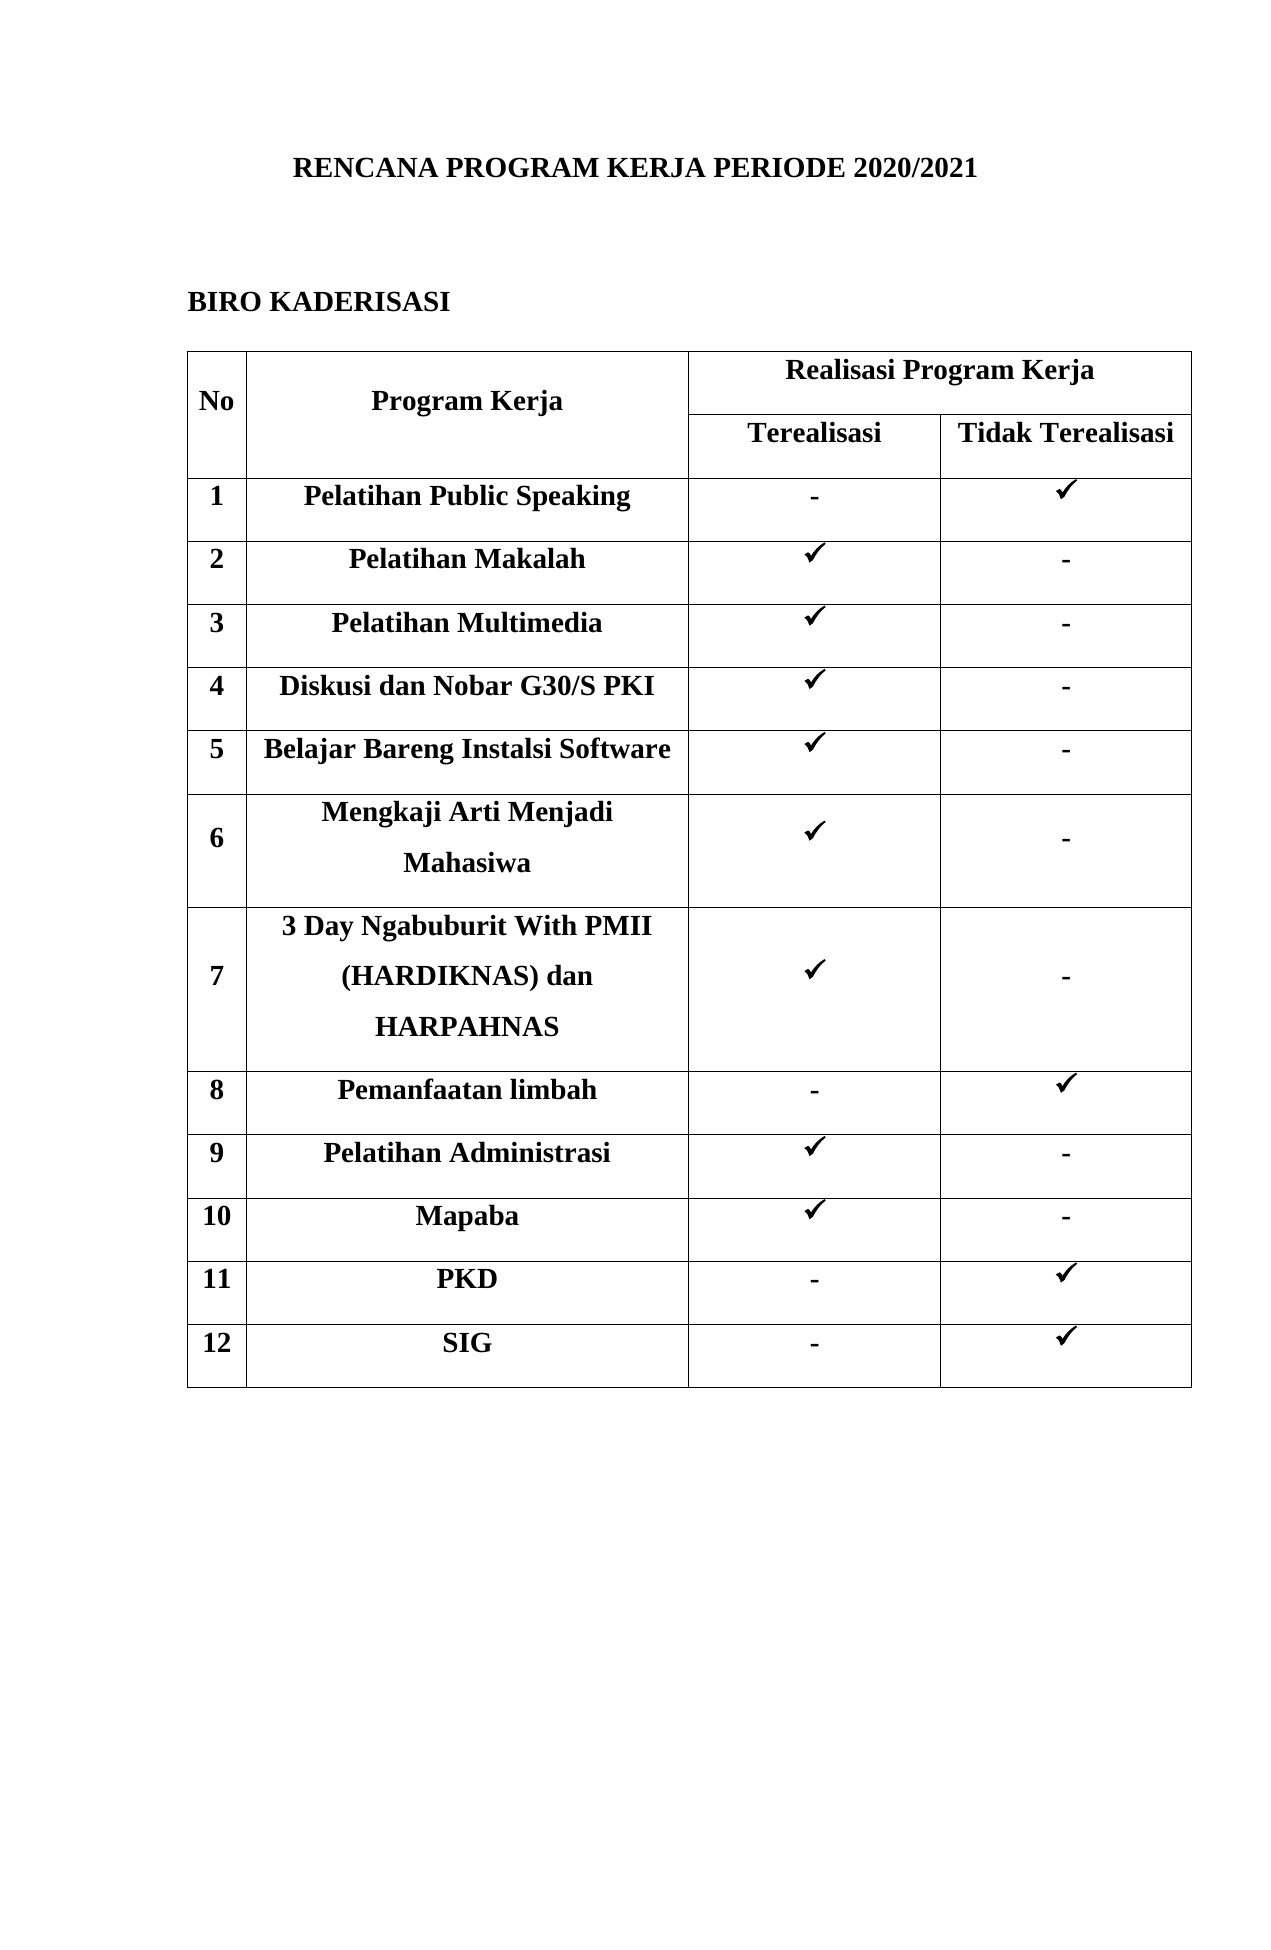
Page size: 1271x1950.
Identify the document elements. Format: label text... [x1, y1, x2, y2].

table_cell 6 [188, 795, 246, 907]
table_cell - [689, 1072, 940, 1134]
table_cell - [941, 795, 1191, 907]
table_cell 11 [188, 1262, 246, 1324]
table_cell Tidak Terealisasi [941, 415, 1191, 477]
text RENCANA PROGRAM KERJA PERIODE 2020/2021 [187, 150, 1084, 183]
table_cell - [941, 731, 1191, 793]
table_cell - [689, 1325, 940, 1387]
table_cell - [941, 908, 1191, 1071]
table_cell [689, 731, 940, 793]
table_cell - [941, 668, 1191, 730]
table_cell [689, 908, 940, 1071]
table_cell 7 [188, 908, 246, 1071]
table_cell - [941, 1199, 1191, 1261]
table_cell - [941, 1135, 1191, 1197]
table_cell SIG [247, 1325, 688, 1387]
table_cell 1 [188, 479, 246, 541]
table_cell Pelatihan Administrasi [247, 1135, 688, 1197]
table_cell 5 [188, 731, 246, 793]
table_cell 3 Day Ngabuburit With PMII (HARDIKNAS) dan HARPAHNAS [247, 908, 688, 1071]
text BIRO KADERISASI [187, 284, 1084, 317]
table_cell [941, 1325, 1191, 1387]
table_cell PKD [247, 1262, 688, 1324]
table_cell 9 [188, 1135, 246, 1197]
table_header Program Kerja [247, 352, 688, 477]
table_cell - [941, 605, 1191, 667]
table_cell Pemanfaatan limbah [247, 1072, 688, 1134]
table_cell 2 [188, 542, 246, 604]
table_cell Pelatihan Makalah [247, 542, 688, 604]
table_cell - [941, 542, 1191, 604]
table_cell [689, 1135, 940, 1197]
table_cell [689, 605, 940, 667]
table_cell Mapaba [247, 1199, 688, 1261]
table_cell 12 [188, 1325, 246, 1387]
table_header No [188, 352, 246, 477]
table_cell 3 [188, 605, 246, 667]
table_cell Mengkaji Arti Menjadi Mahasiwa [247, 795, 688, 907]
table_cell [941, 1072, 1191, 1134]
table_cell [941, 1262, 1191, 1324]
table_cell 8 [188, 1072, 246, 1134]
table_cell 10 [188, 1199, 246, 1261]
table_cell [941, 479, 1191, 541]
table_cell [689, 668, 940, 730]
table_cell [689, 1199, 940, 1261]
table_cell [689, 795, 940, 907]
table_cell - [689, 479, 940, 541]
table_cell Diskusi dan Nobar G30/S PKI [247, 668, 688, 730]
table_cell Belajar Bareng Instalsi Software [247, 731, 688, 793]
table_cell 4 [188, 668, 246, 730]
table_header Realisasi Program Kerja [689, 352, 1191, 414]
table_cell Pelatihan Public Speaking [247, 479, 688, 541]
table_cell Pelatihan Multimedia [247, 605, 688, 667]
table_cell [689, 542, 940, 604]
table_cell Terealisasi [689, 415, 940, 477]
table_cell - [689, 1262, 940, 1324]
